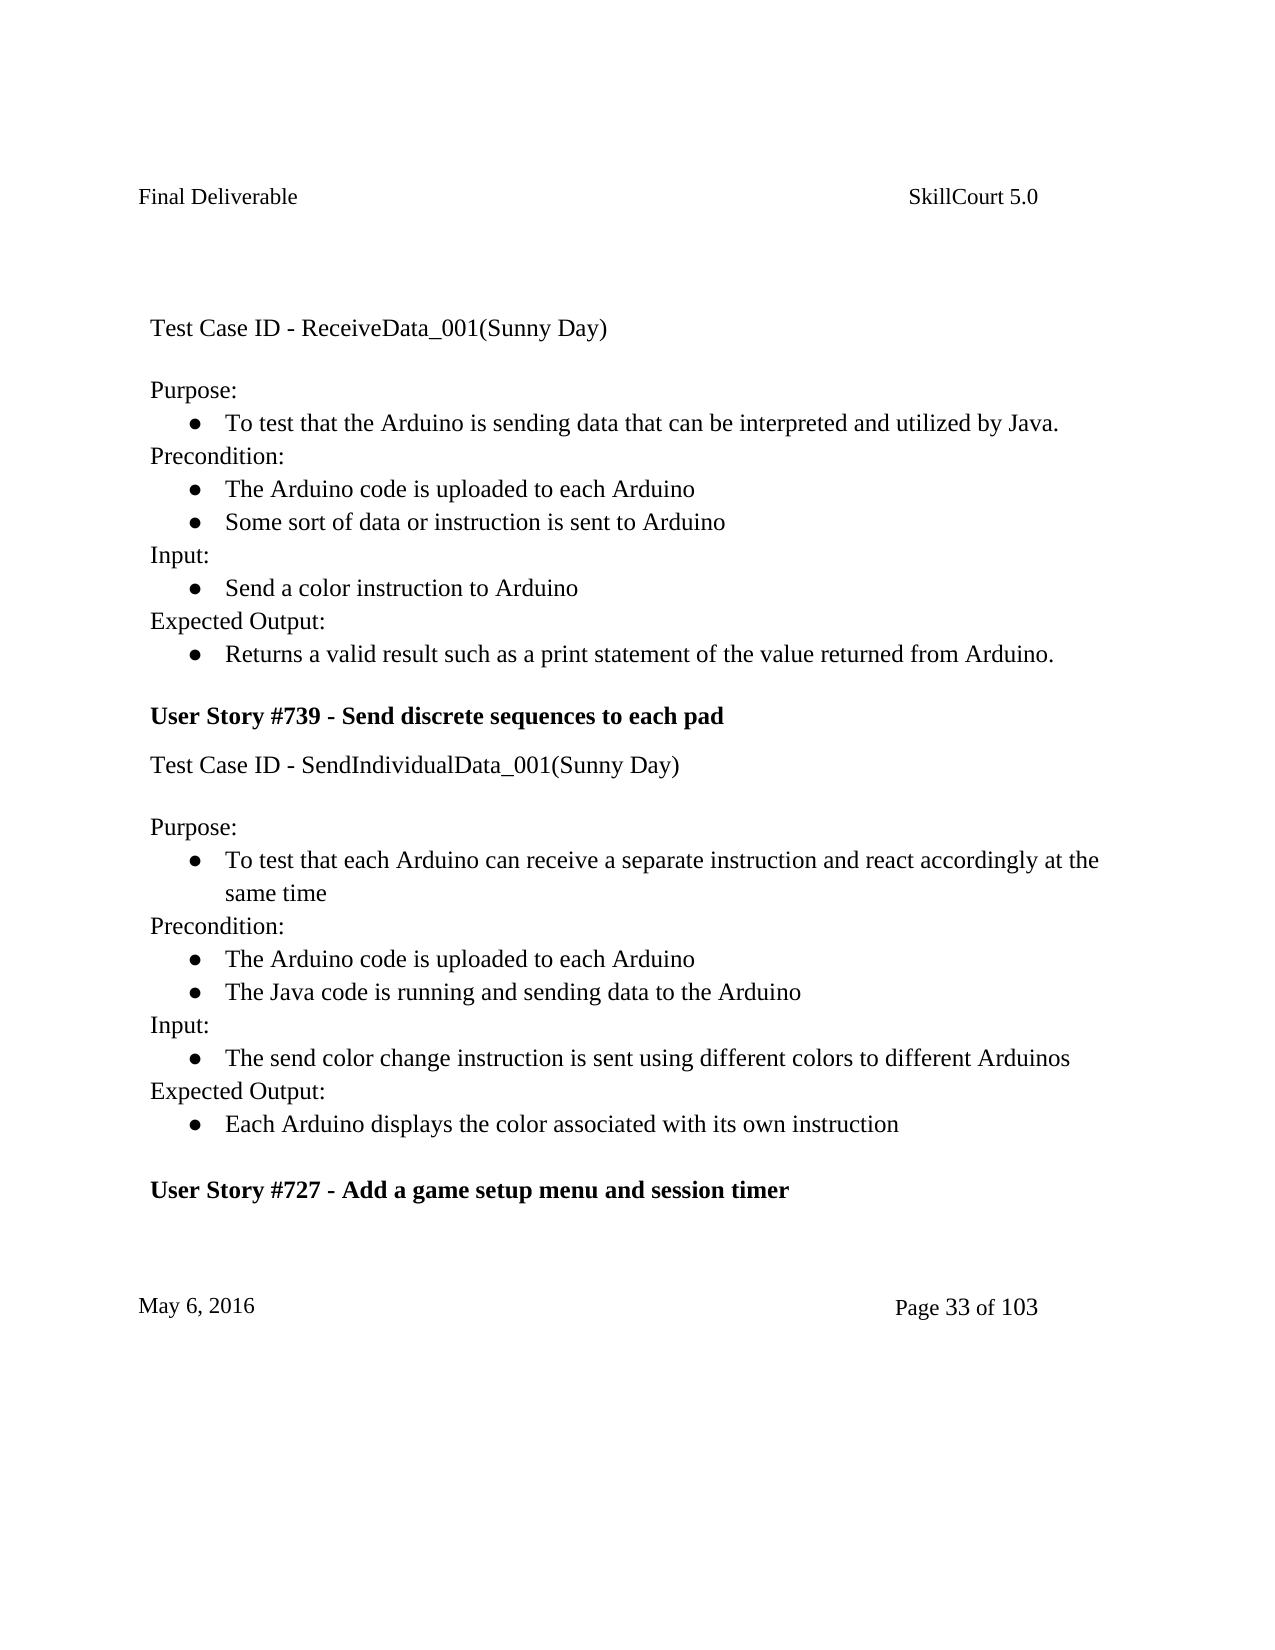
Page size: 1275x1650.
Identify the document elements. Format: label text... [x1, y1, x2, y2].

list The Arduino code is uploaded to each Arduino [187, 474, 1125, 503]
list Returns a valid result such as a print statement of the value returned from Arduino. [187, 639, 1125, 668]
text Precondition: [150, 911, 1125, 940]
list Send a color instruction to Arduino [187, 573, 1125, 602]
text Input: [150, 540, 1125, 569]
list Some sort of data or instruction is sent to Arduino [187, 507, 1125, 536]
text Input: [150, 1010, 1125, 1039]
text User Story #727 - Add a game setup menu and session timer [150, 1175, 1125, 1204]
list Each Arduino displays the color associated with its own instruction [187, 1109, 1125, 1138]
text User Story #739 - Send discrete sequences to each pad [150, 701, 1125, 729]
list To test that each Arduino can receive a separate instruction and react accordingly at the same time [187, 845, 1125, 907]
subtitle Test Case ID - ReceiveData_001(Sunny Day) [150, 313, 1125, 342]
list The Java code is running and sending data to the Arduino [187, 977, 1125, 1006]
text Purpose: [150, 812, 1125, 841]
list The Arduino code is uploaded to each Arduino [187, 944, 1125, 973]
list The send color change instruction is sent using different colors to different Arduinos [187, 1043, 1125, 1072]
text Purpose: [150, 375, 1125, 404]
subtitle Test Case ID - SendIndividualData_001(Sunny Day) [150, 750, 1125, 779]
text Expected Output: [150, 1076, 1125, 1105]
list To test that the Arduino is sending data that can be interpreted and utilized by Java. [187, 408, 1125, 437]
text Precondition: [150, 441, 1125, 470]
text Expected Output: [150, 606, 1125, 635]
